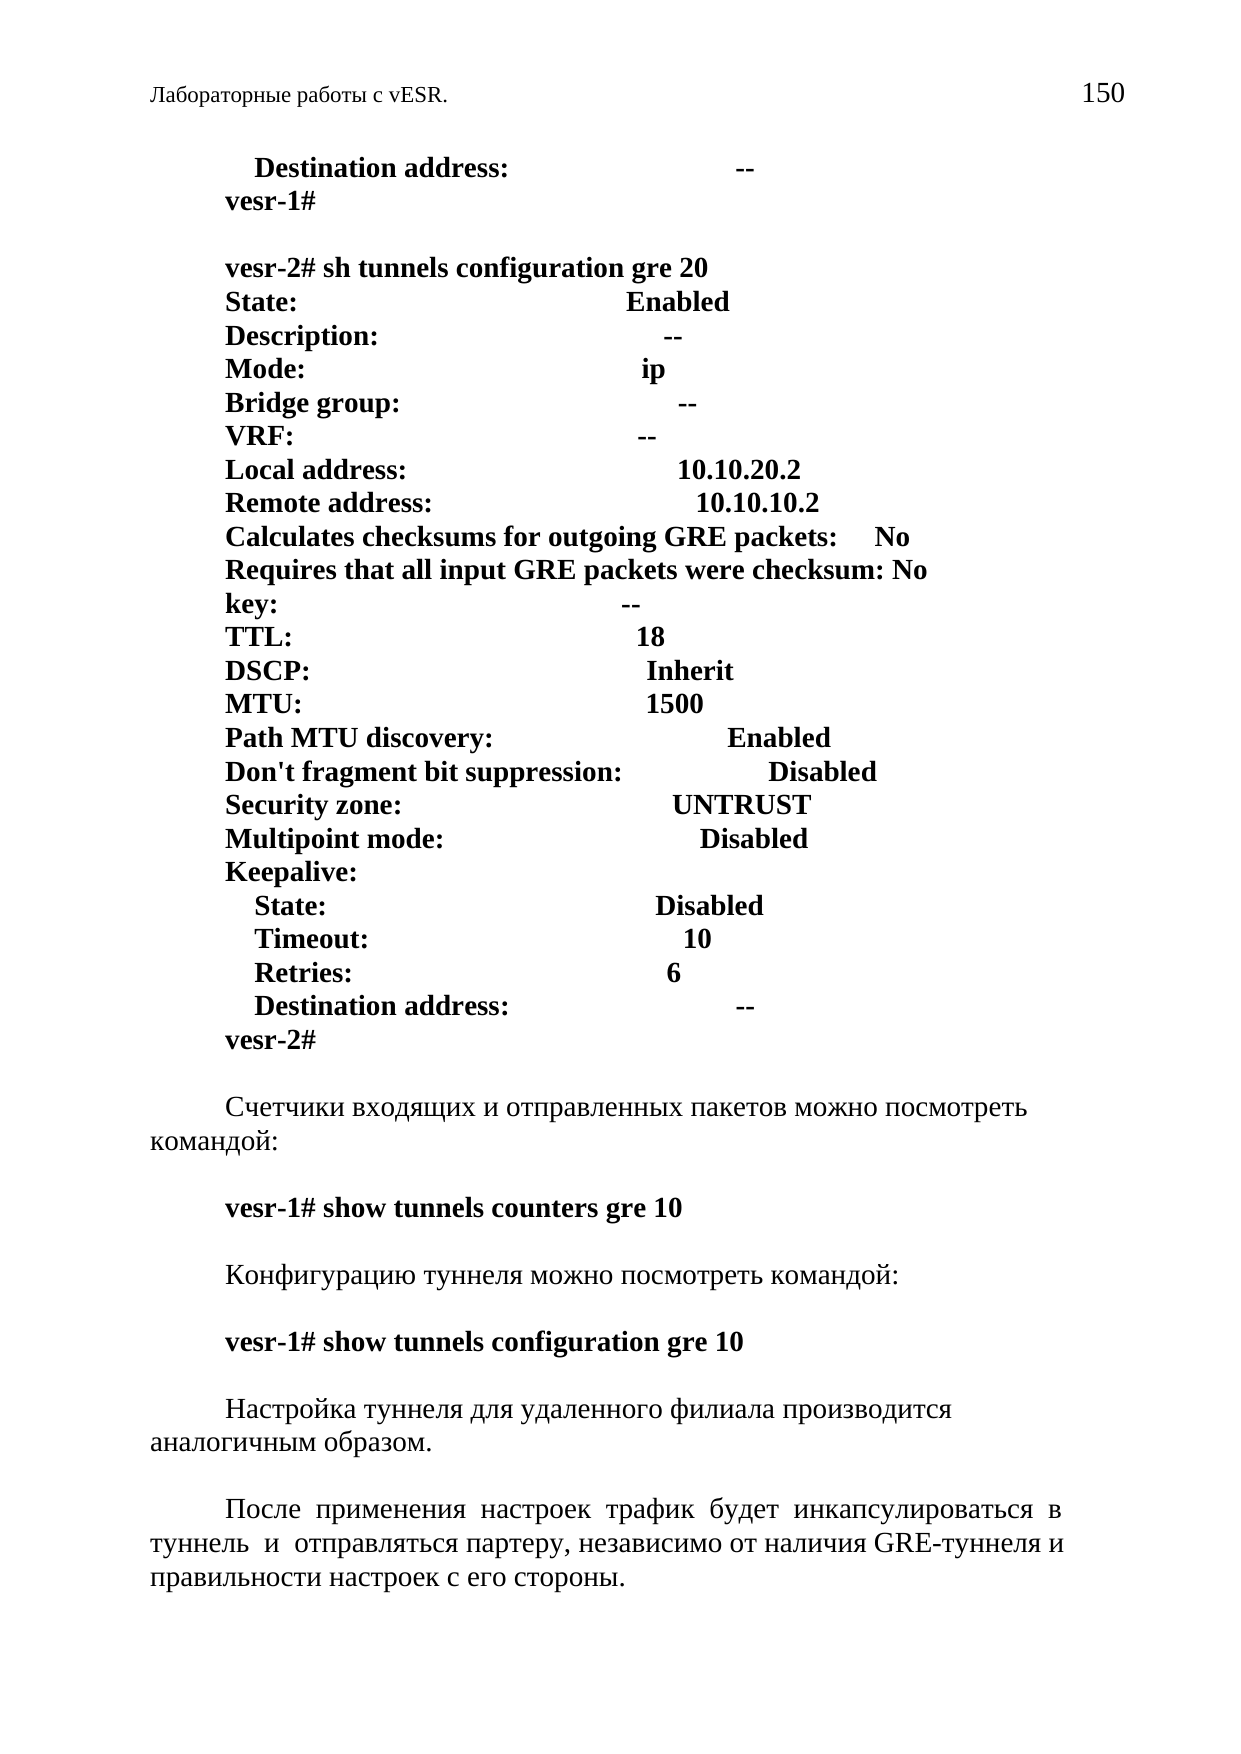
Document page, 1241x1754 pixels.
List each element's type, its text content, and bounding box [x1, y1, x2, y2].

text VRF: -- [150, 418, 1090, 452]
text Счетчики входящих и отправленных пакетов можно посмотреть командой: [150, 1089, 1090, 1156]
text Calculates checksums for outgoing GRE packets: No [150, 519, 1090, 552]
text vesr-2# sh tunnels configuration gre 20 [150, 251, 1090, 284]
text Local address: 10.10.20.2 [150, 452, 1090, 485]
text Timeout: 10 [150, 921, 1090, 955]
text Keepalive: [150, 854, 1090, 888]
text Настройка туннеля для удаленного филиала производится аналогичным образом. [150, 1391, 1090, 1458]
text TTL: 18 [150, 619, 1090, 653]
text Description: -- [150, 318, 1090, 351]
text State: Enabled [150, 284, 1090, 318]
text State: Disabled [150, 888, 1090, 921]
text Requires that all input GRE packets were checksum: No [150, 552, 1090, 586]
text Destination address: -- [150, 150, 1090, 183]
text DSCP: Inherit [150, 653, 1090, 687]
text vesr-1# [150, 183, 1090, 217]
text key: -- [150, 586, 1090, 619]
text Multipoint mode: Disabled [150, 821, 1090, 854]
text MTU: 1500 [150, 687, 1090, 720]
text vesr-1# show tunnels configuration gre 10 [150, 1324, 1090, 1357]
text Конфигурацию туннеля можно посмотреть командой: [150, 1257, 1090, 1290]
text Mode: ip [150, 351, 1090, 385]
text Retries: 6 [150, 955, 1090, 988]
text vesr-2# [150, 1022, 1090, 1056]
text После применения настроек трафик будет инкапсулироваться в туннель и отправляться партеру, независимо от наличия GRE-туннеля и правильности настроек с его стороны. [150, 1492, 1090, 1592]
text Path MTU discovery: Enabled [150, 720, 1090, 754]
text Remote address: 10.10.10.2 [150, 485, 1090, 519]
text Don't fragment bit suppression: Disabled [150, 754, 1090, 787]
text Bridge group: -- [150, 385, 1090, 418]
text vesr-1# show tunnels counters gre 10 [150, 1190, 1090, 1223]
text Destination address: -- [150, 988, 1090, 1022]
text Security zone: UNTRUST [150, 787, 1090, 821]
